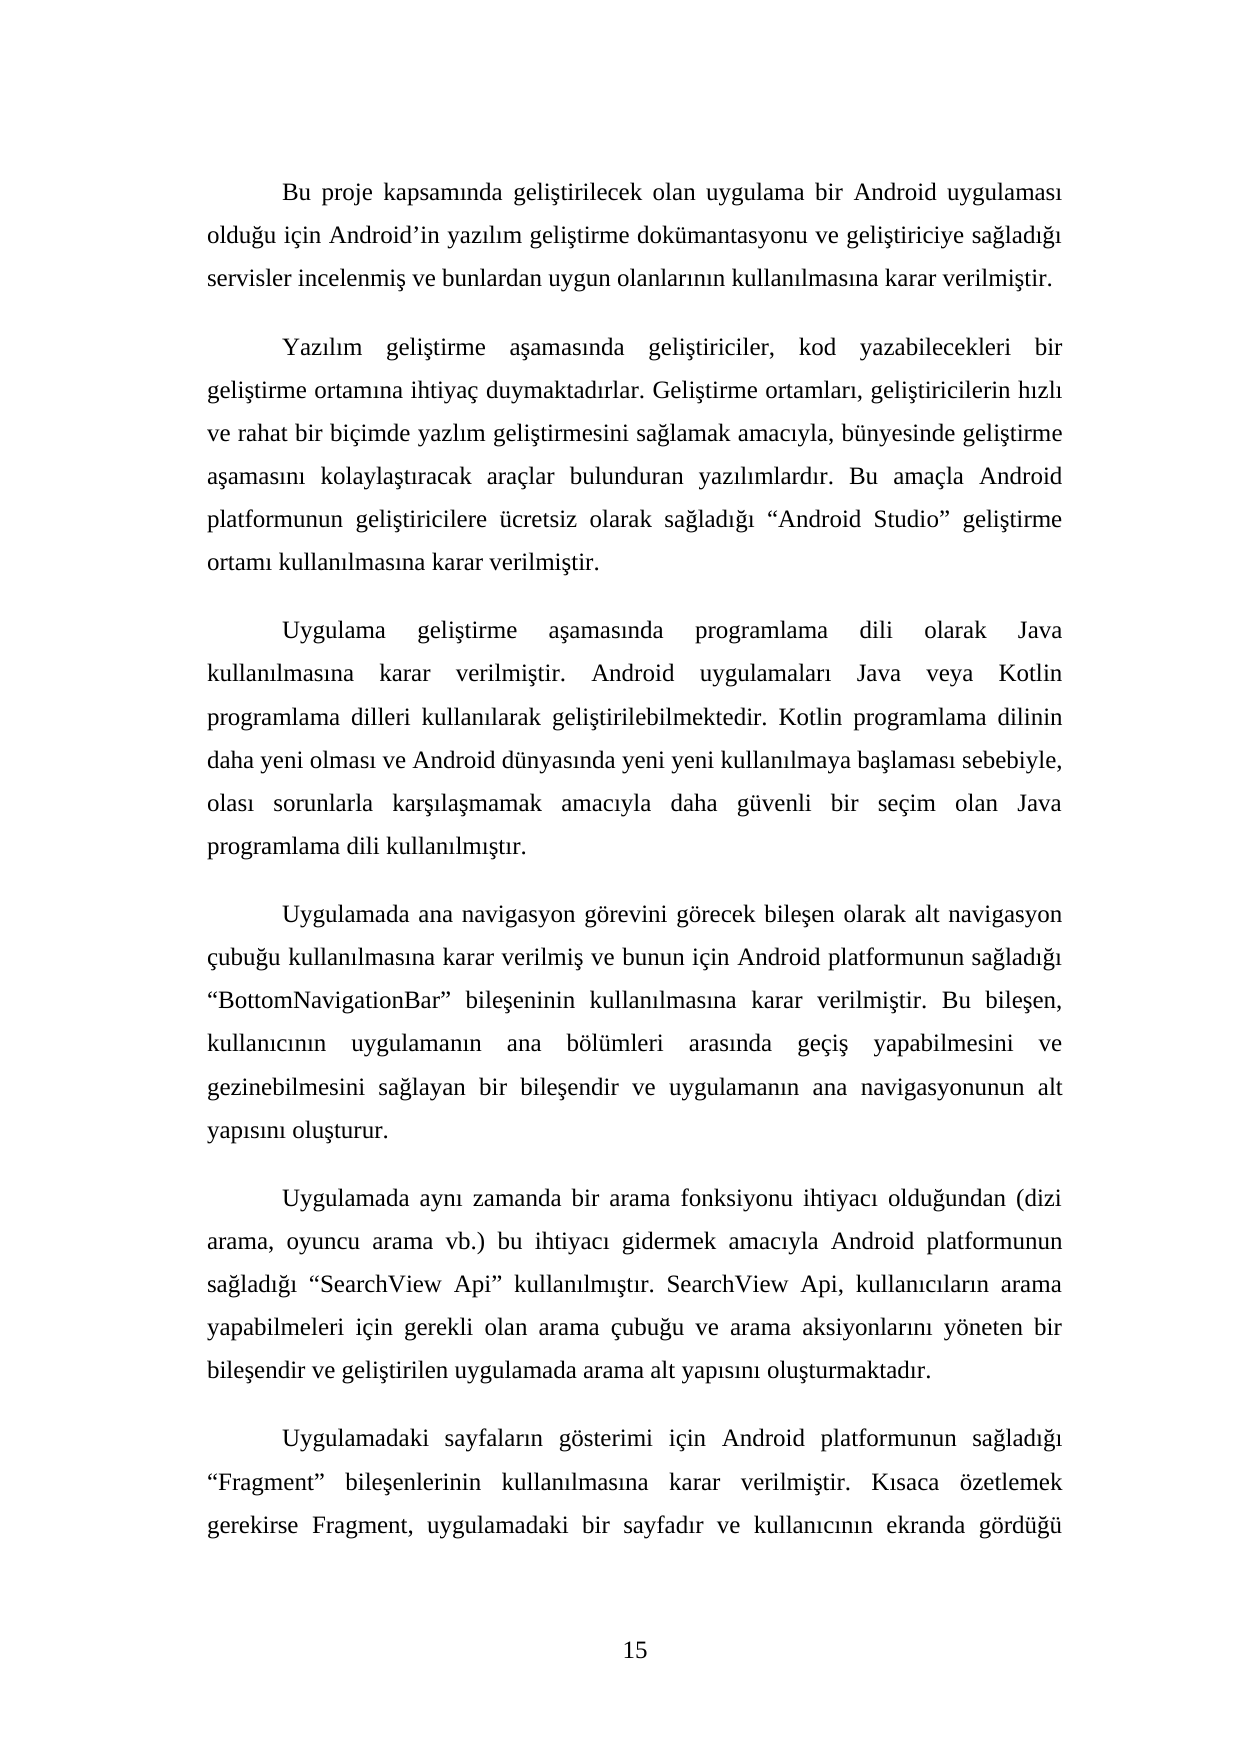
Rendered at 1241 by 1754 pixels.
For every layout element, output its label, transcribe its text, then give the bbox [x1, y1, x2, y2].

text Uygulamada aynı zamanda bir arama fonksiyonu ihtiyacı olduğundan (dizi arama, oyuncu arama vb.) bu ihtiyacı gidermek amacıyla Android platformunun sağladığı “SearchView Api” kullanılmıştır. SearchView Api, kullanıcıların arama yapabilmeleri için gerekli olan arama çubuğu ve arama aksiyonlarını yöneten bir bileşendir ve geliştirilen uygulamada arama alt yapısını oluşturmaktadır. [207, 1183, 1063, 1384]
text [207, 1423, 1063, 1538]
text Bu proje kapsamında geliştirilecek olan uygulama bir Android uygulaması olduğu için Android’in yazılım geliştirme dokümantasyonu ve geliştiriciye sağladığı servisler incelenmiş ve bunlardan uygun olanlarının kullanılmasına karar verilmiştir. [207, 177, 1063, 292]
text Uygulama geliştirme aşamasında programlama dili olarak Java kullanılmasına karar verilmiştir. Android uygulamaları Java veya Kotlin programlama dilleri kullanılarak geliştirilebilmektedir. Kotlin programlama dilinin daha yeni olması ve Android dünyasında yeni yeni kullanılmaya başlaması sebebiyle, olası sorunlarla karşılaşmamak amacıyla daha güvenli bir seçim olan Java programlama dili kullanılmıştır. [207, 615, 1063, 860]
text Yazılım geliştirme aşamasında geliştiriciler, kod yazabilecekleri bir geliştirme ortamına ihtiyaç duymaktadırlar. Geliştirme ortamları, geliştiricilerin hızlı ve rahat bir biçimde yazlım geliştirmesini sağlamak amacıyla, bünyesinde geliştirme aşamasını kolaylaştıracak araçlar bulunduran yazılımlardır. Bu amaçla Android platformunun geliştiricilere ücretsiz olarak sağladığı “Android Studio” geliştirme ortamı kullanılmasına karar verilmiştir. [207, 332, 1063, 576]
text Uygulamada ana navigasyon görevini görecek bileşen olarak alt navigasyon çubuğu kullanılmasına karar verilmiş ve bunun için Android platformunun sağladığı “BottomNavigationBar” bileşeninin kullanılmasına karar verilmiştir. Bu bileşen, kullanıcının uygulamanın ana bölümleri arasında geçiş yapabilmesini ve gezinebilmesini sağlayan bir bileşendir ve uygulamanın ana navigasyonunun alt yapısını oluşturur. [207, 899, 1063, 1143]
